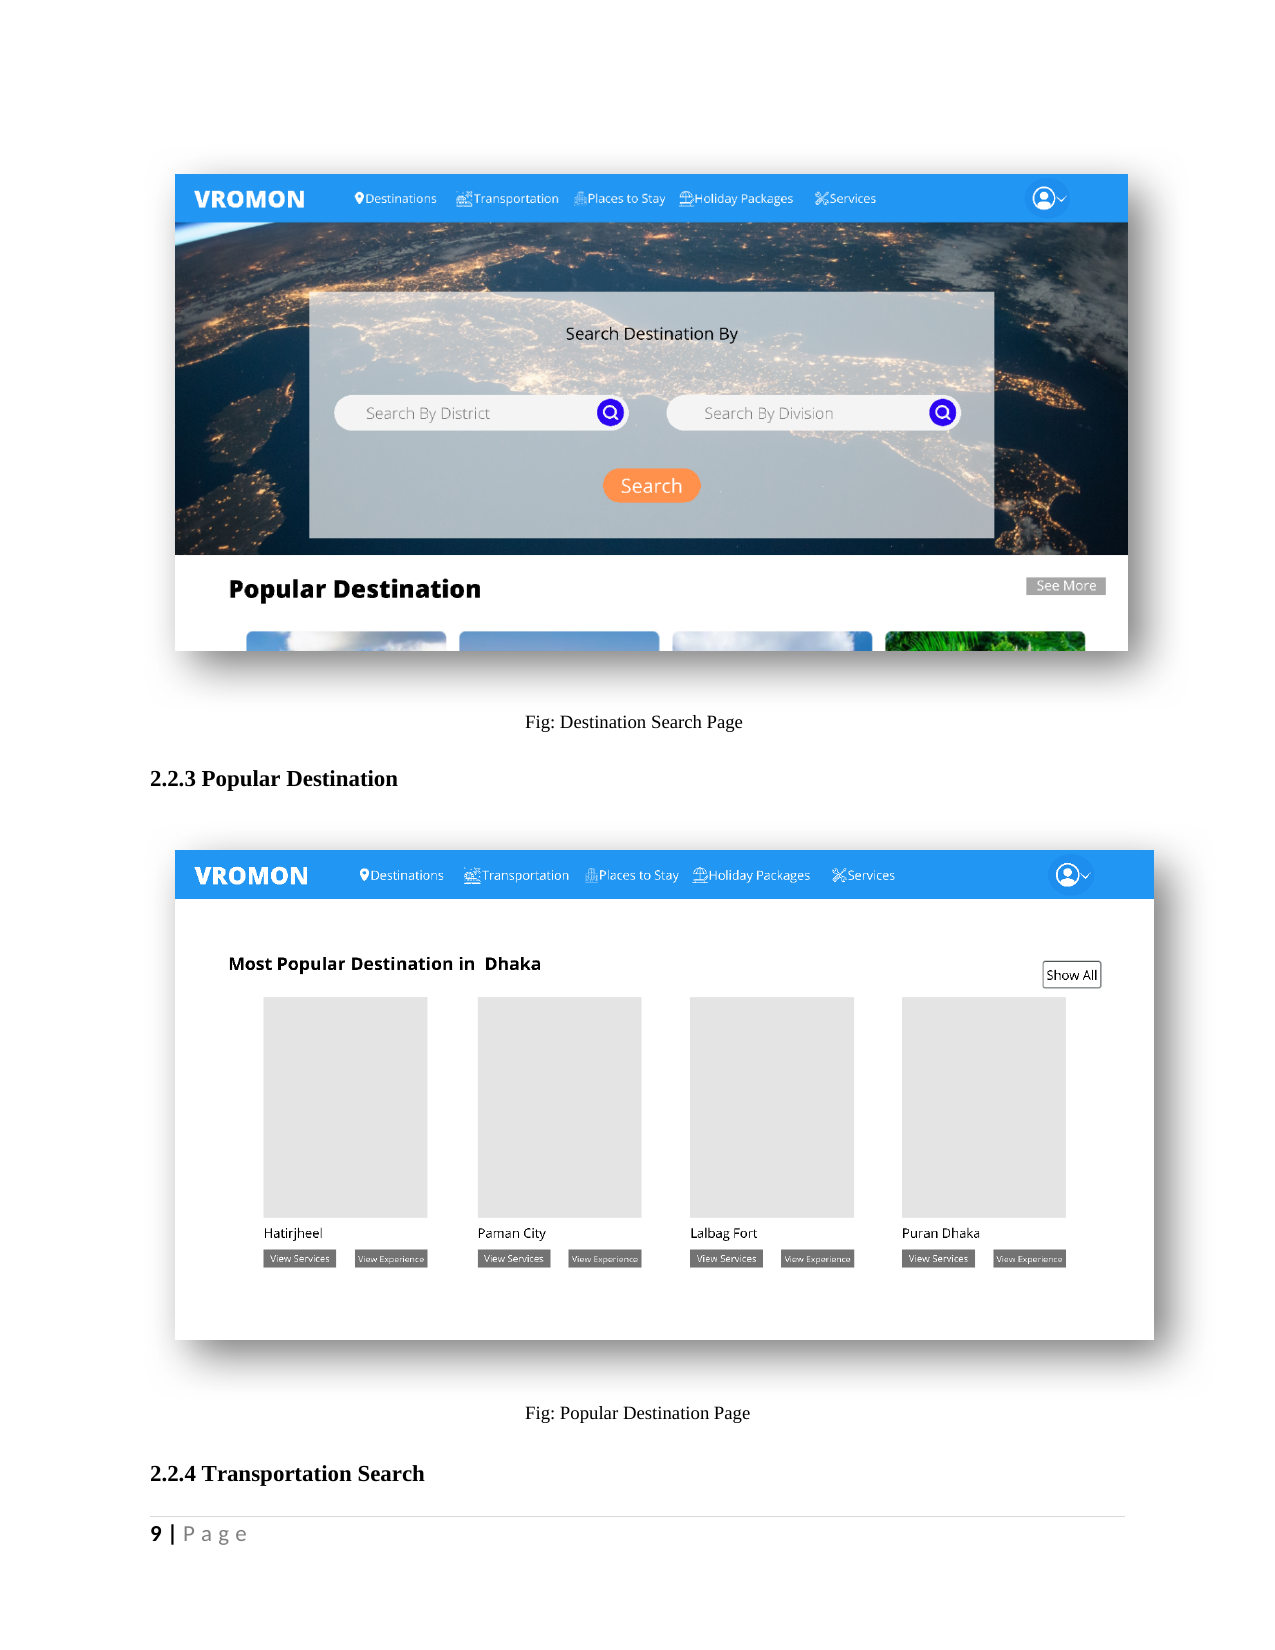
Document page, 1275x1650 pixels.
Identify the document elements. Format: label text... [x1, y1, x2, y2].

text Fig: Destination Search Page [450, 711, 1125, 732]
text Fig: Popular Destination Page [450, 1402, 1125, 1424]
picture [175, 850, 1154, 1340]
picture [175, 174, 1128, 651]
text 2.2.4 Transportation Search [150, 1460, 1125, 1486]
text 2.2.3 Popular Destination [150, 766, 1125, 792]
